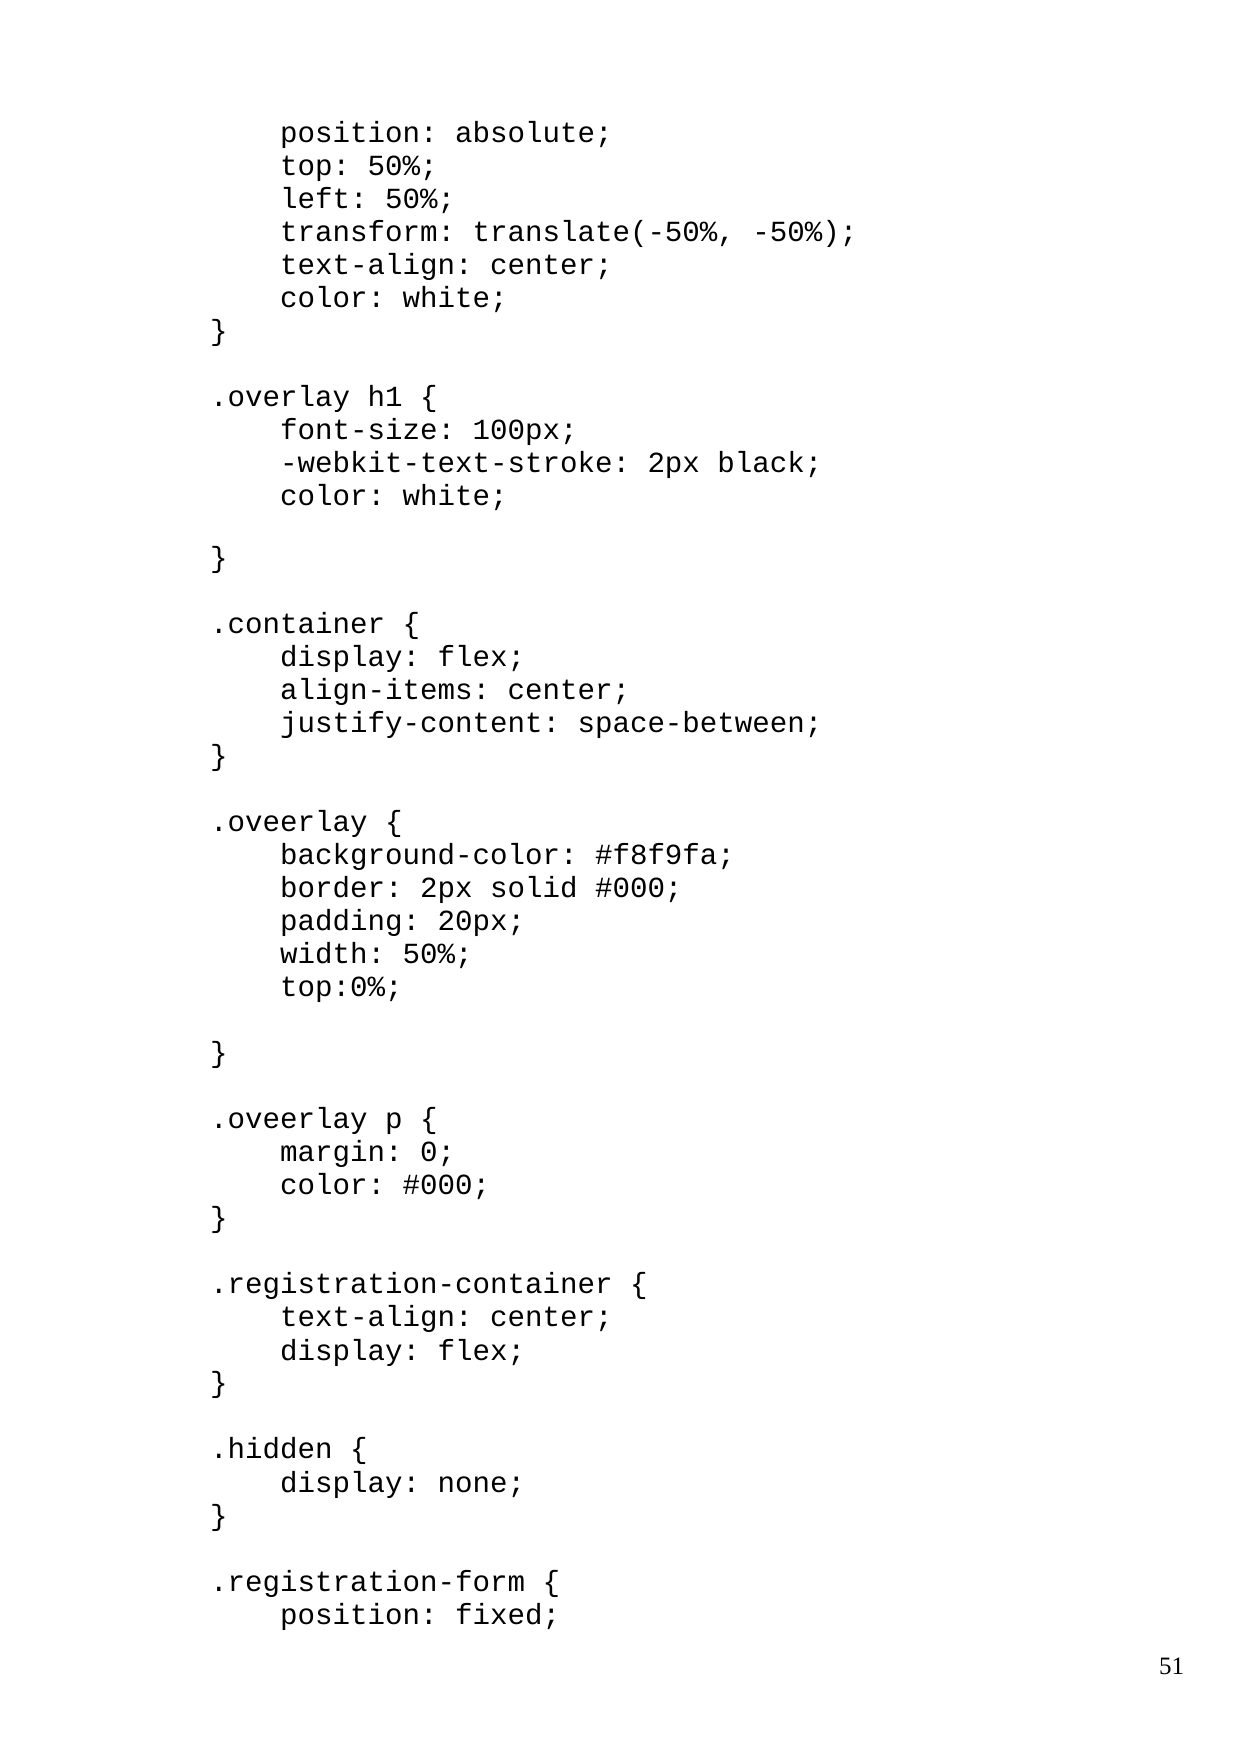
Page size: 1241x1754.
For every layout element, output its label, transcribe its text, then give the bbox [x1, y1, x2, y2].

text } [136, 316, 1184, 349]
text display: none; [136, 1468, 1184, 1501]
text padding: 20px; [136, 906, 1184, 939]
text transform: translate(-50%, -50%); [136, 217, 1184, 250]
text width: 50%; [136, 939, 1184, 972]
text text-align: center; [136, 250, 1184, 283]
text color: white; [136, 481, 1184, 514]
text background-color: #f8f9fa; [136, 840, 1184, 873]
text color: #000; [136, 1171, 1184, 1203]
text top: 50%; [136, 151, 1184, 184]
text justify-content: space-between; [136, 708, 1184, 741]
text } [136, 741, 1184, 774]
text position: absolute; [136, 118, 1184, 151]
text .registration-container { [136, 1269, 1184, 1303]
text display: flex; [136, 642, 1184, 675]
text .oveerlay p { [136, 1104, 1184, 1137]
text border: 2px solid #000; [136, 873, 1184, 906]
text position: fixed; [136, 1600, 1184, 1633]
text .overlay h1 { [136, 382, 1184, 415]
text .registration-form { [136, 1567, 1184, 1600]
text font-size: 100px; [136, 415, 1184, 448]
text display: flex; [136, 1336, 1184, 1369]
text } [136, 543, 1184, 576]
text } [136, 1038, 1184, 1071]
text left: 50%; [136, 184, 1184, 217]
text margin: 0; [136, 1137, 1184, 1171]
text top:0%; [136, 972, 1184, 1005]
text .container { [136, 609, 1184, 642]
text } [136, 1369, 1184, 1402]
text text-align: center; [136, 1303, 1184, 1336]
text } [136, 1501, 1184, 1534]
text color: white; [136, 283, 1184, 316]
text .hidden { [136, 1435, 1184, 1468]
text -webkit-text-stroke: 2px black; [136, 448, 1184, 481]
text .oveerlay { [136, 807, 1184, 840]
text align-items: center; [136, 675, 1184, 708]
text } [136, 1203, 1184, 1237]
